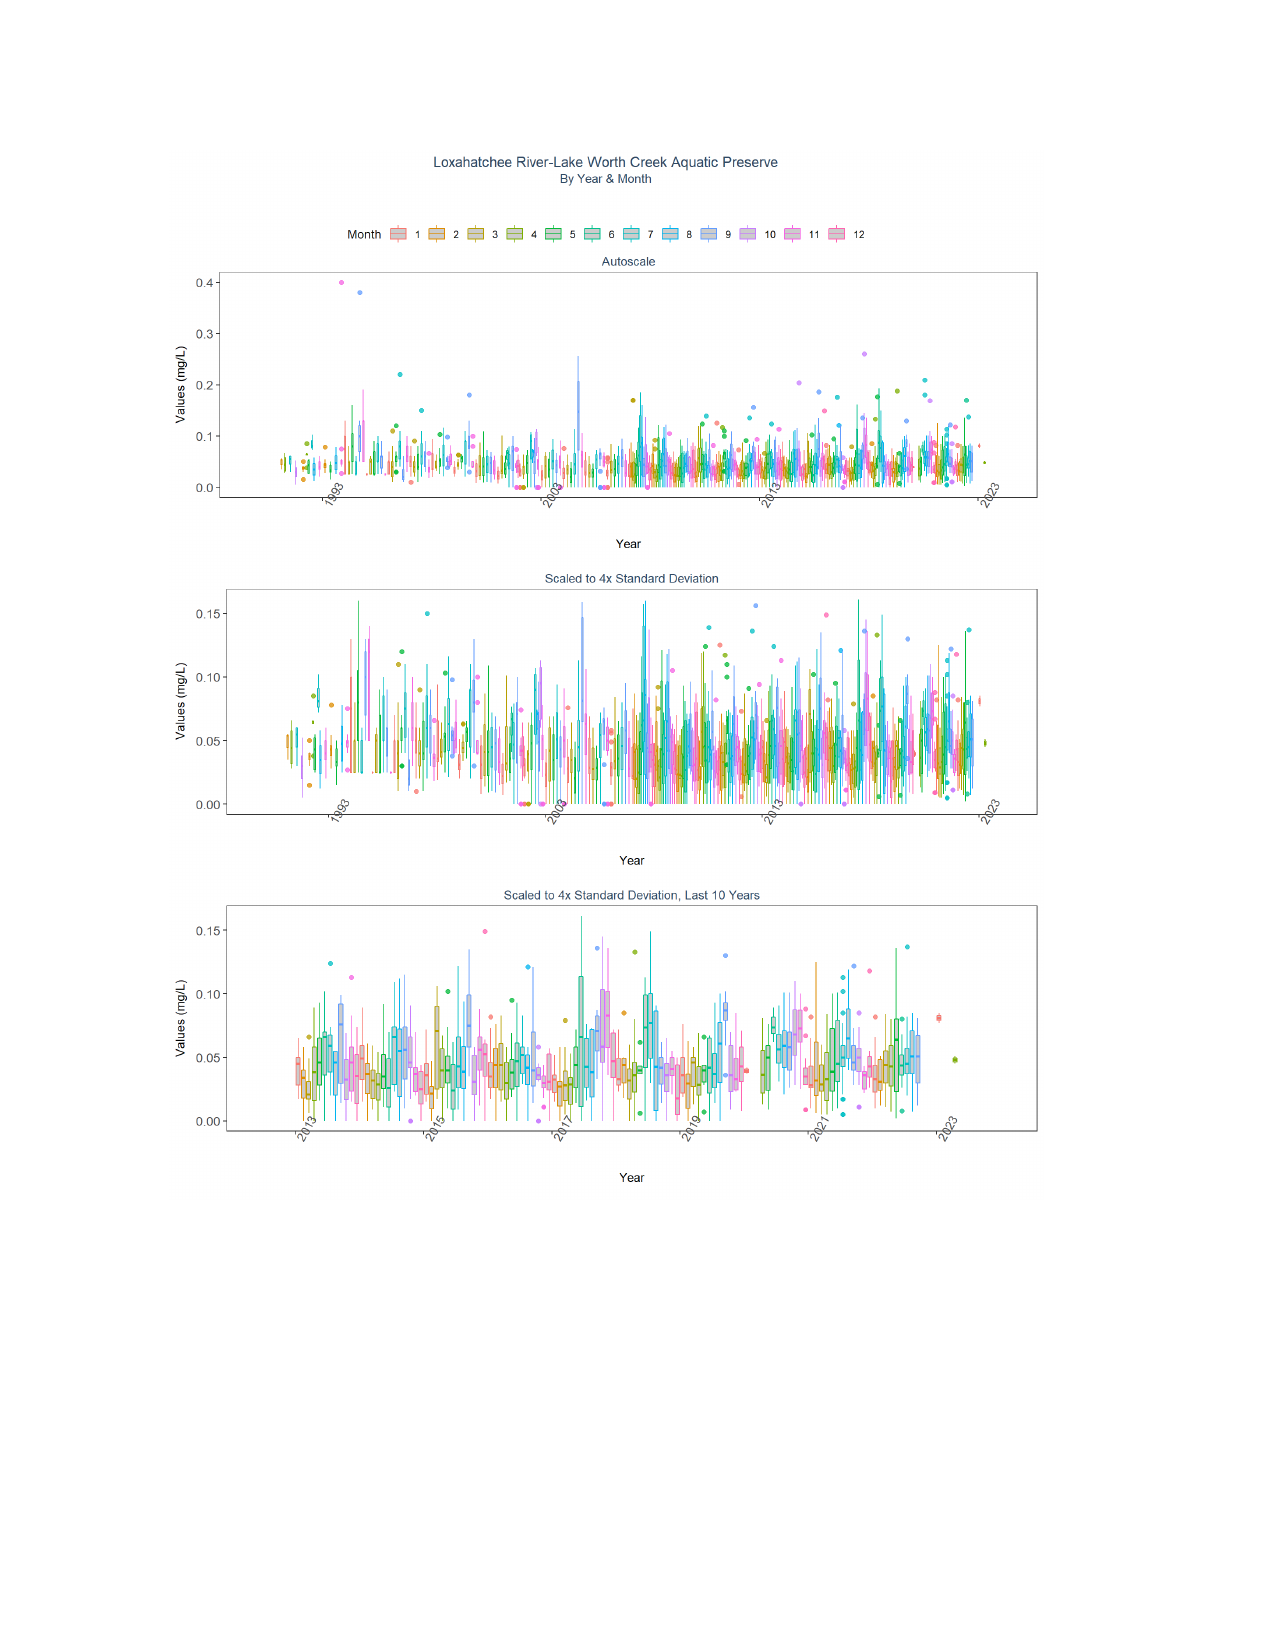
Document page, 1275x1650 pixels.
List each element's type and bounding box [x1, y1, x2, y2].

picture [168, 150, 1044, 1200]
